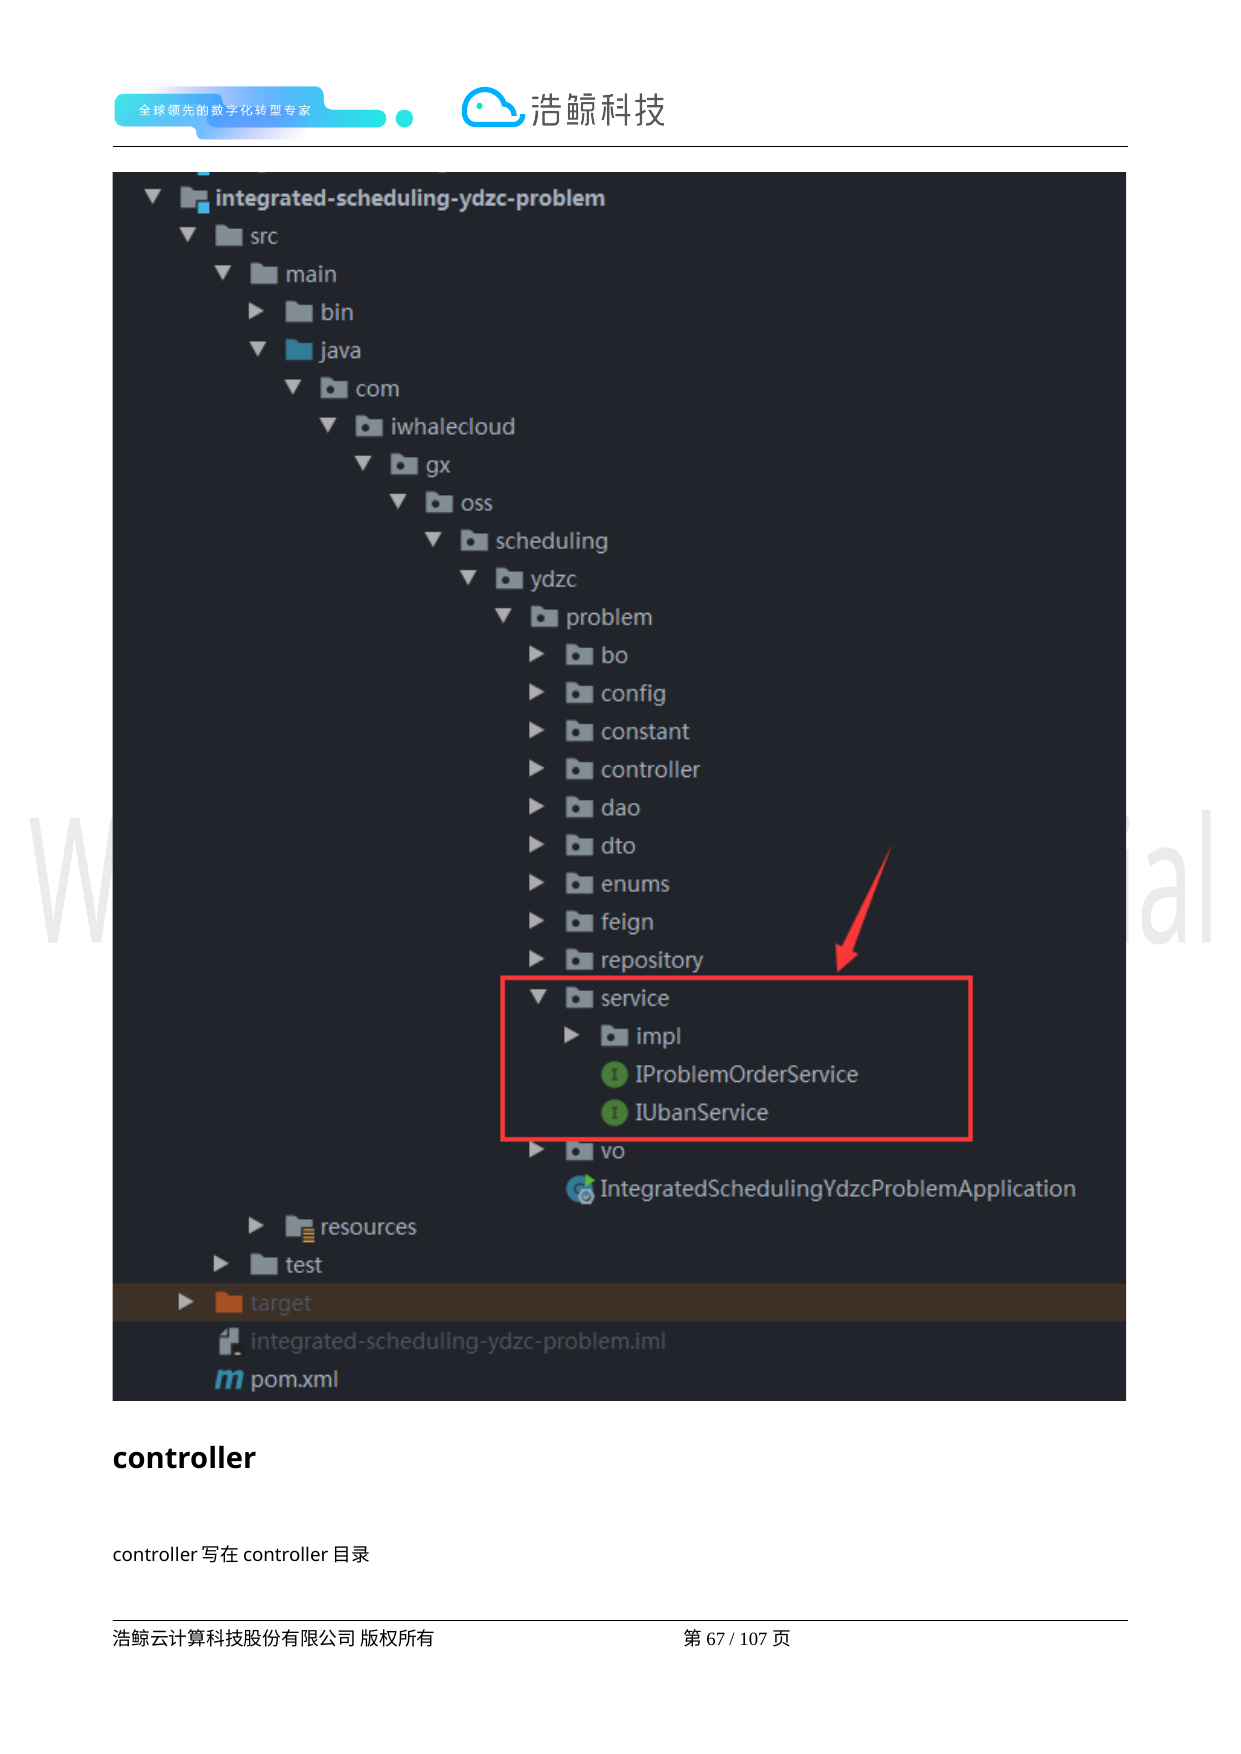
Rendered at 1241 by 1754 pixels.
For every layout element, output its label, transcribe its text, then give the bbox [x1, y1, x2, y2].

text controller写在controller目录 [112, 1531, 1128, 1575]
picture [112, 81, 417, 144]
picture [112, 172, 1127, 1401]
subtitle controller [112, 1435, 1128, 1479]
picture [423, 70, 668, 144]
